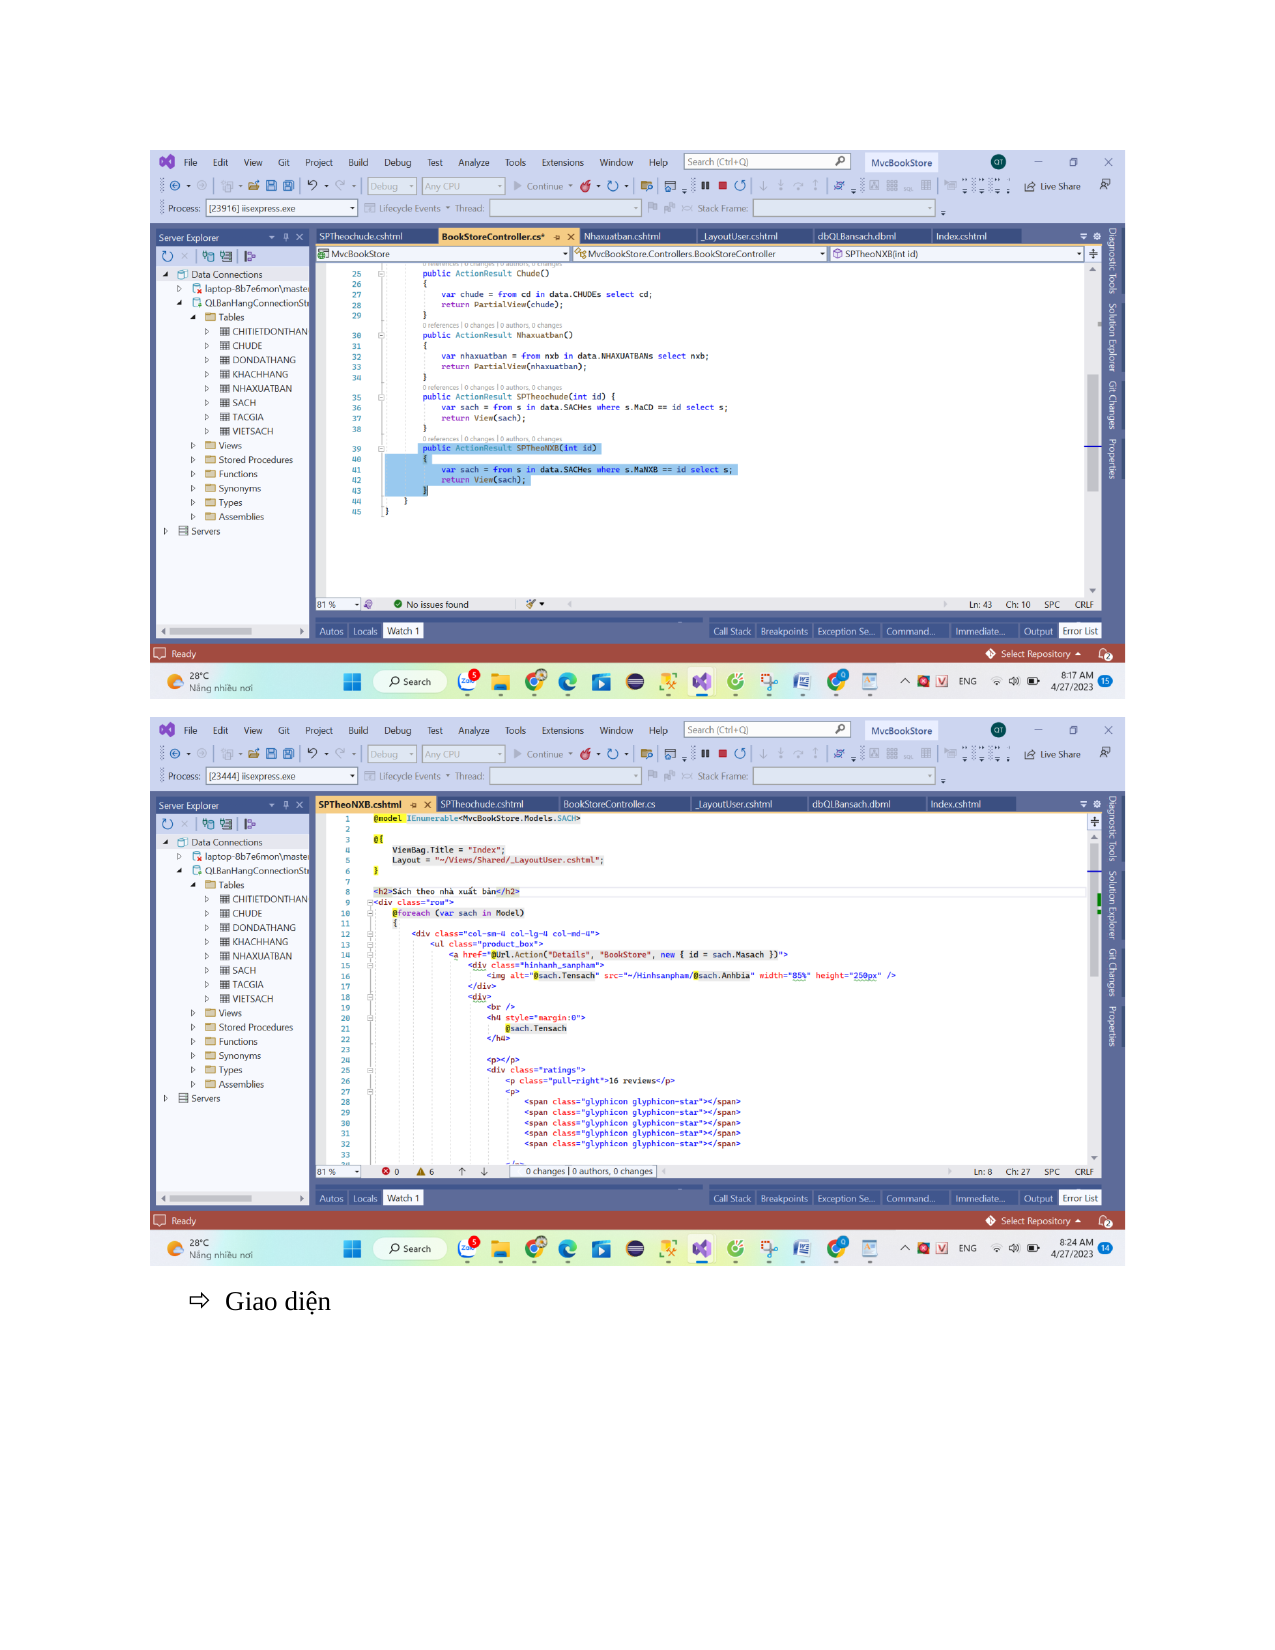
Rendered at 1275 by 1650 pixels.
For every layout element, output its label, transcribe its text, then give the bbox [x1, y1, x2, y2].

picture [150, 150, 1125, 699]
list Giao diện [187, 1285, 1125, 1316]
picture [150, 717, 1125, 1266]
